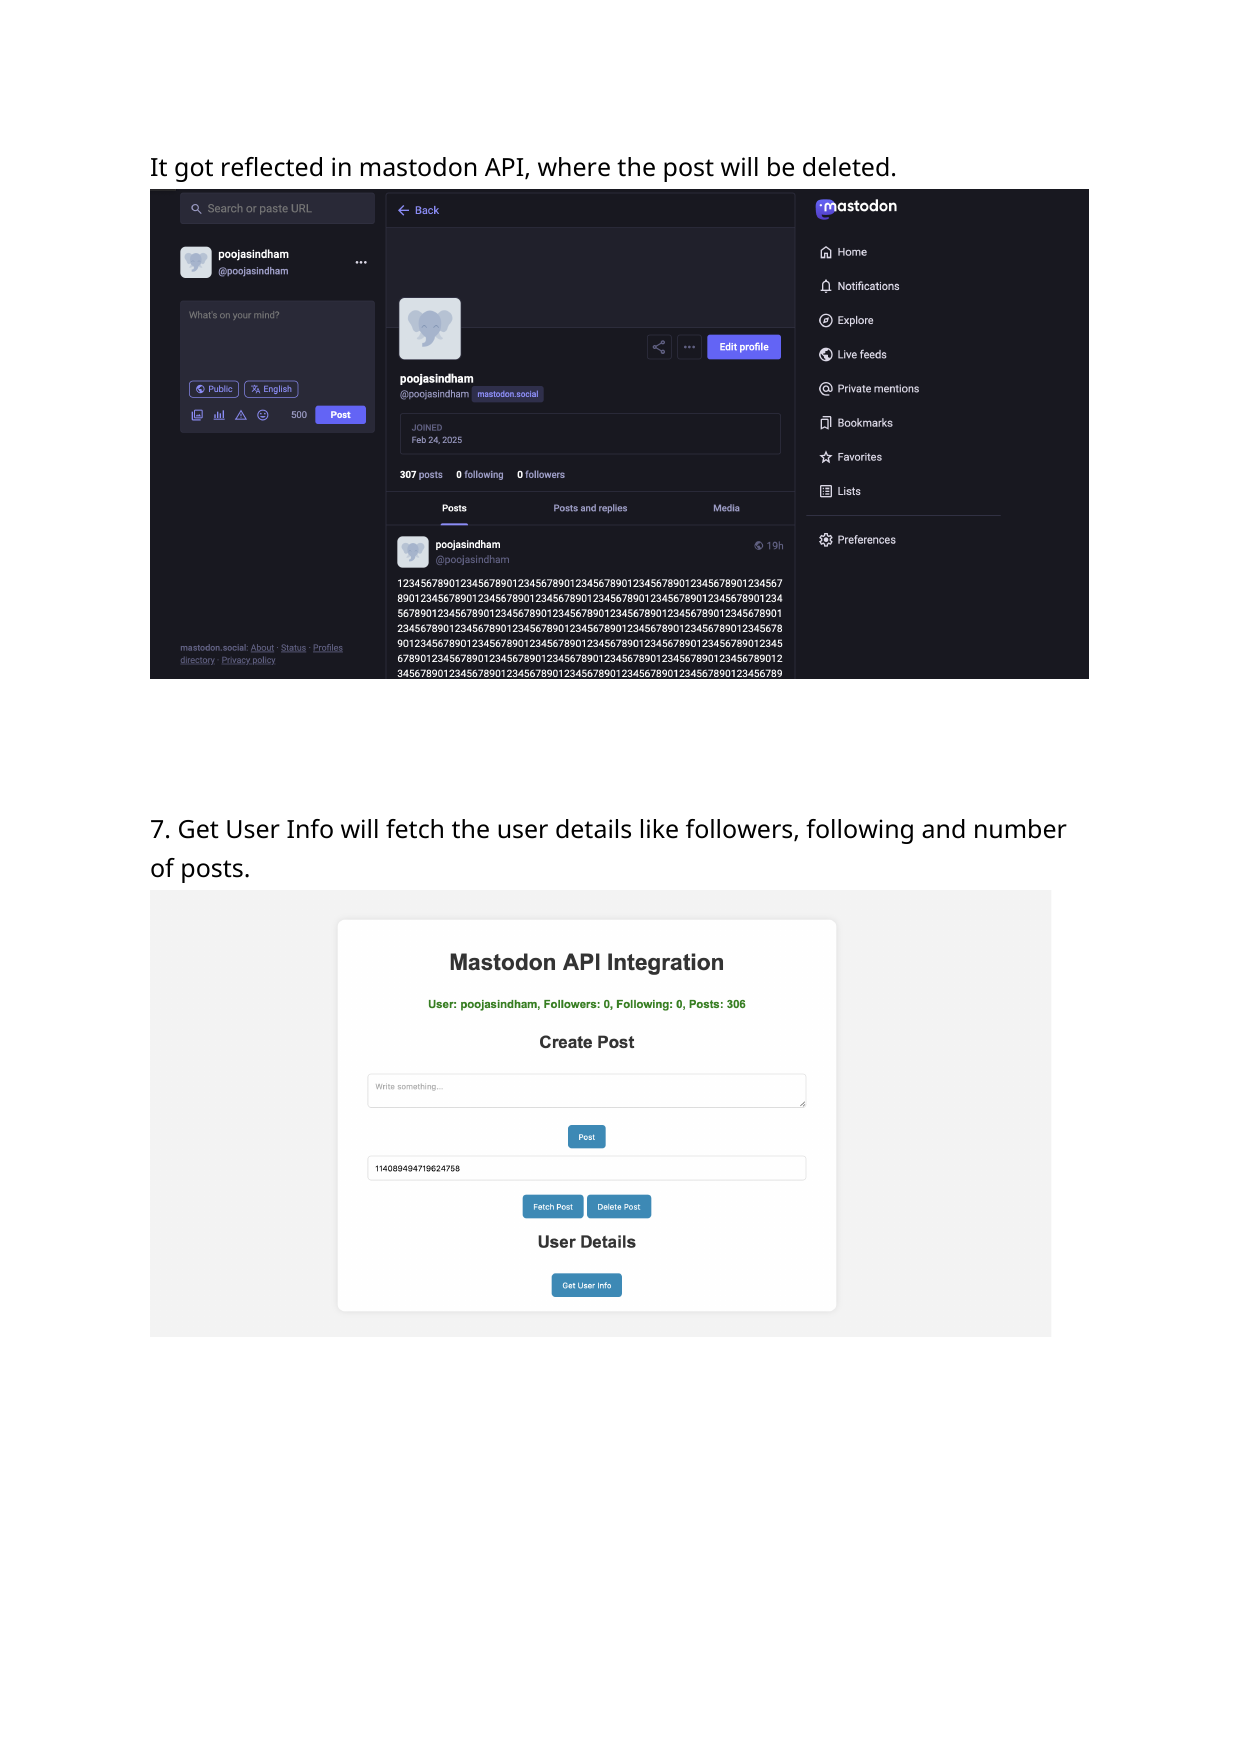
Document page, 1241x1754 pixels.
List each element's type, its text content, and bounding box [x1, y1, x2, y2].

picture [150, 189, 1089, 679]
picture [150, 890, 1052, 1337]
